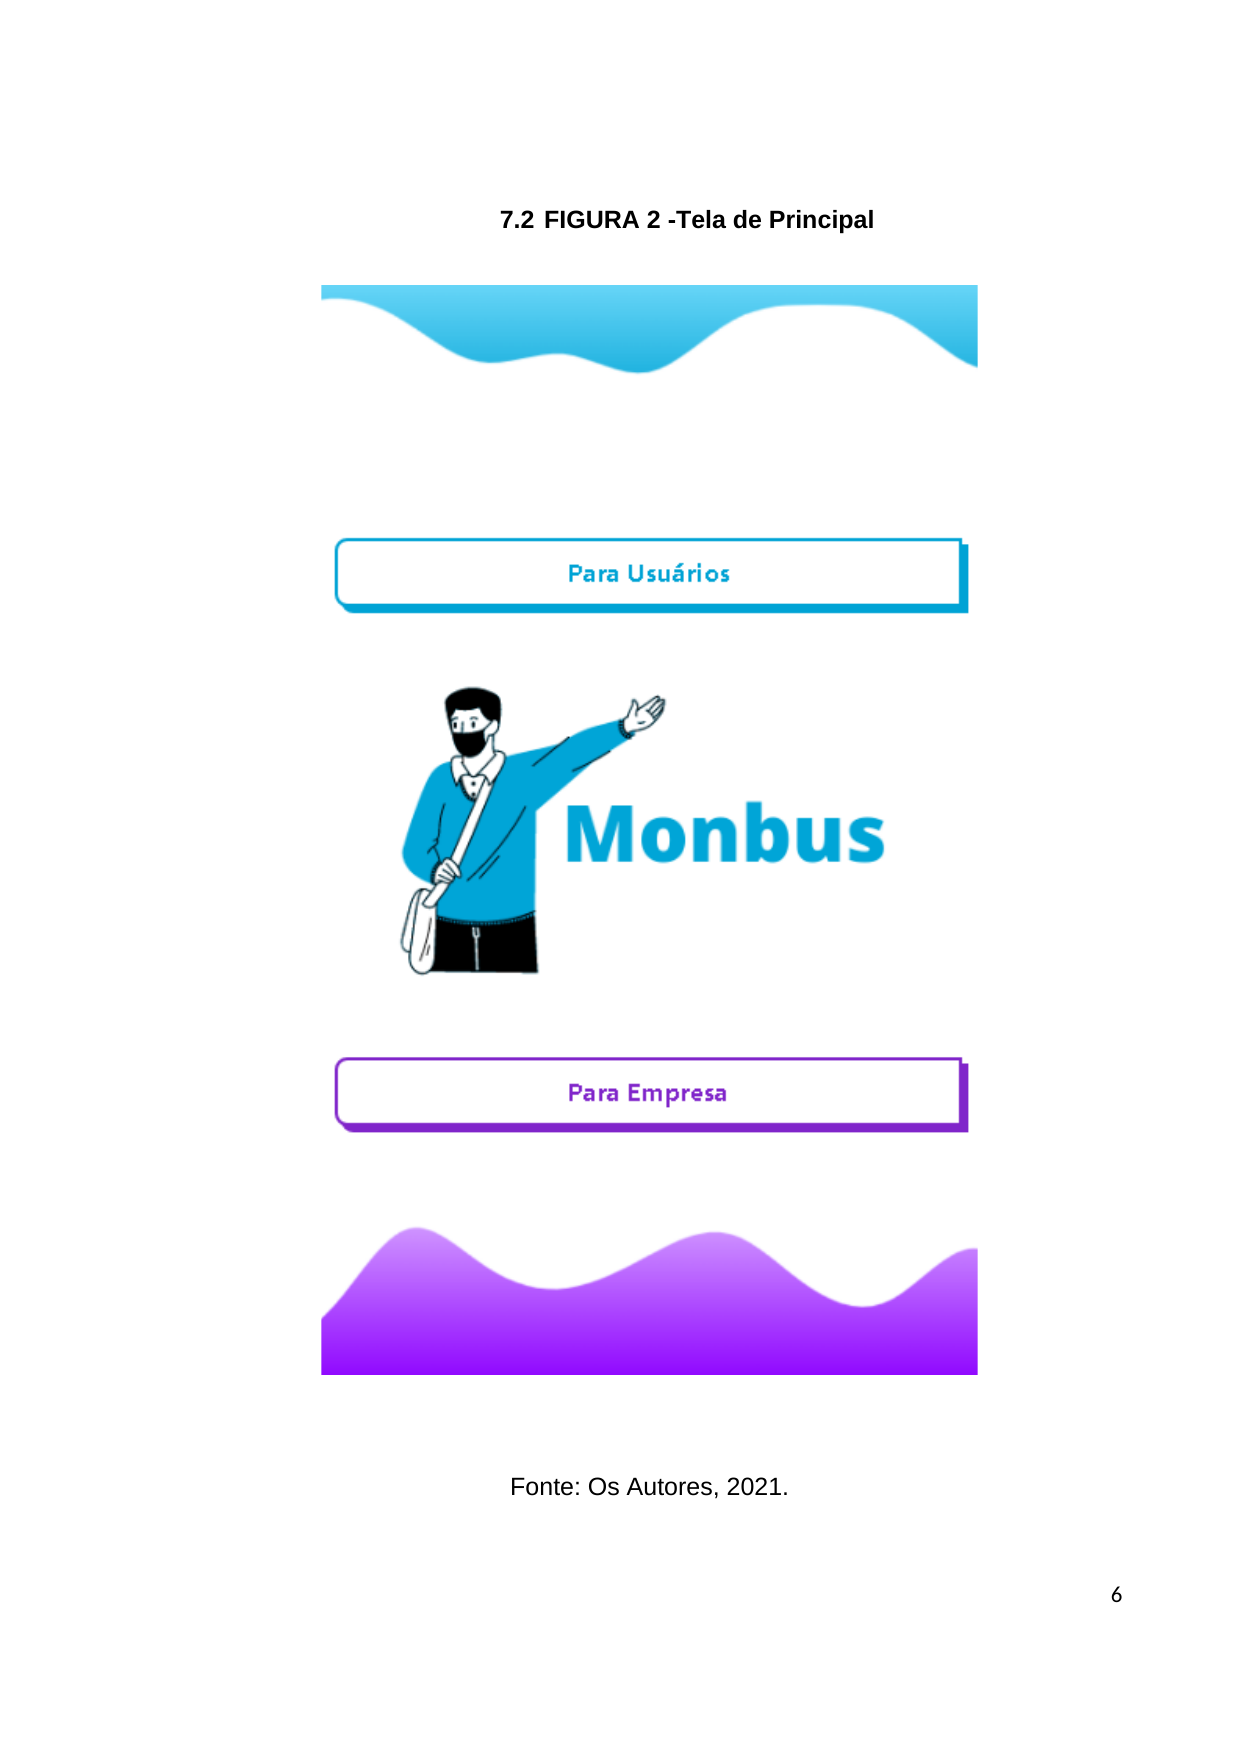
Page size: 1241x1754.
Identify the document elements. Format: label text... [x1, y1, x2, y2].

text Fonte: Os Autores, 2021. [177, 1472, 1122, 1501]
picture [321, 285, 978, 1375]
list FIGURA 2 -Tela de Principal [252, 205, 1122, 234]
